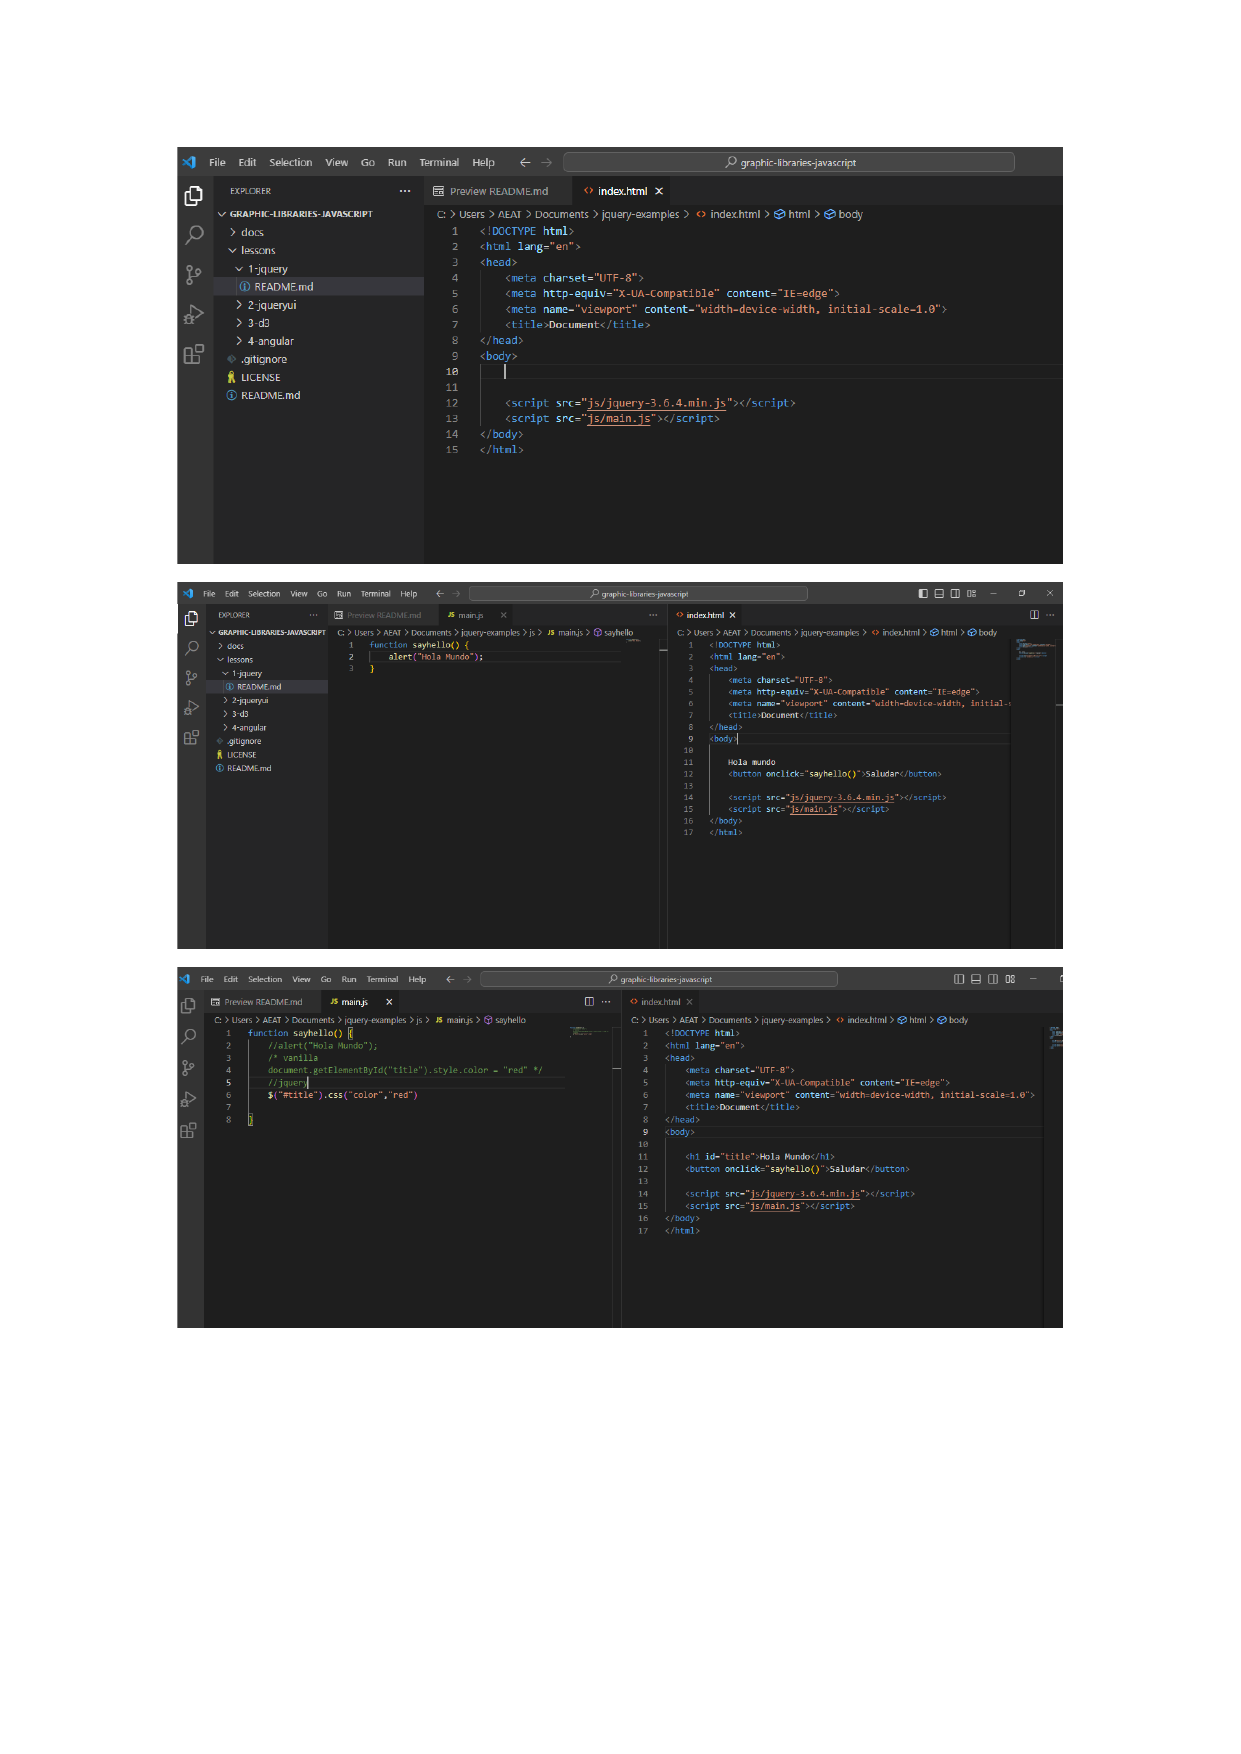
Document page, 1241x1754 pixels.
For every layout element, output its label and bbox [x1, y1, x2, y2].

picture [177, 582, 1063, 949]
picture [177, 967, 1063, 1328]
picture [177, 147, 1063, 564]
